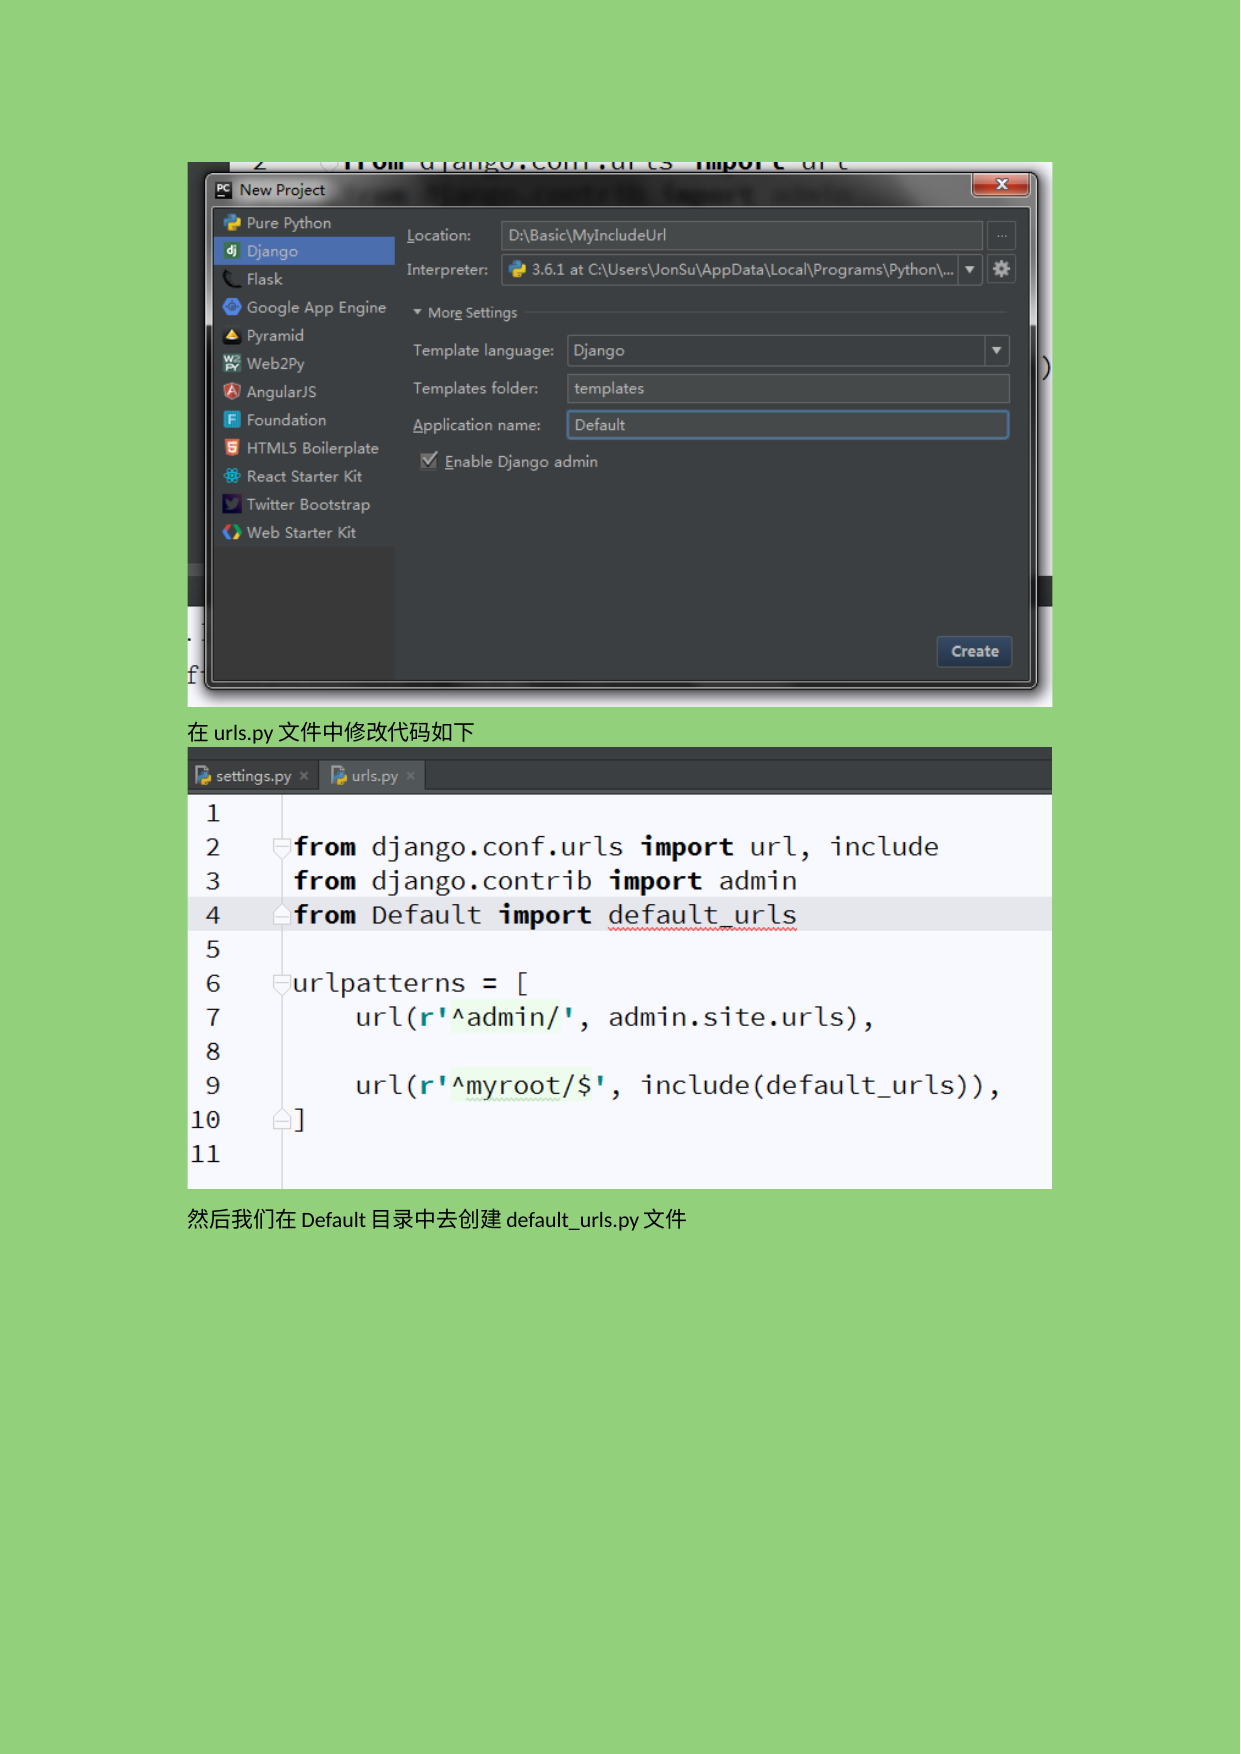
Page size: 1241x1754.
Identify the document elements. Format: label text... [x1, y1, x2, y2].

text 然后我们在Default目录中去创建default_urls.py文件 [187, 1202, 1053, 1234]
text 在urls.py 文件中修改代码如下 [187, 714, 1053, 747]
picture [187, 162, 1053, 707]
picture [187, 747, 1052, 1189]
